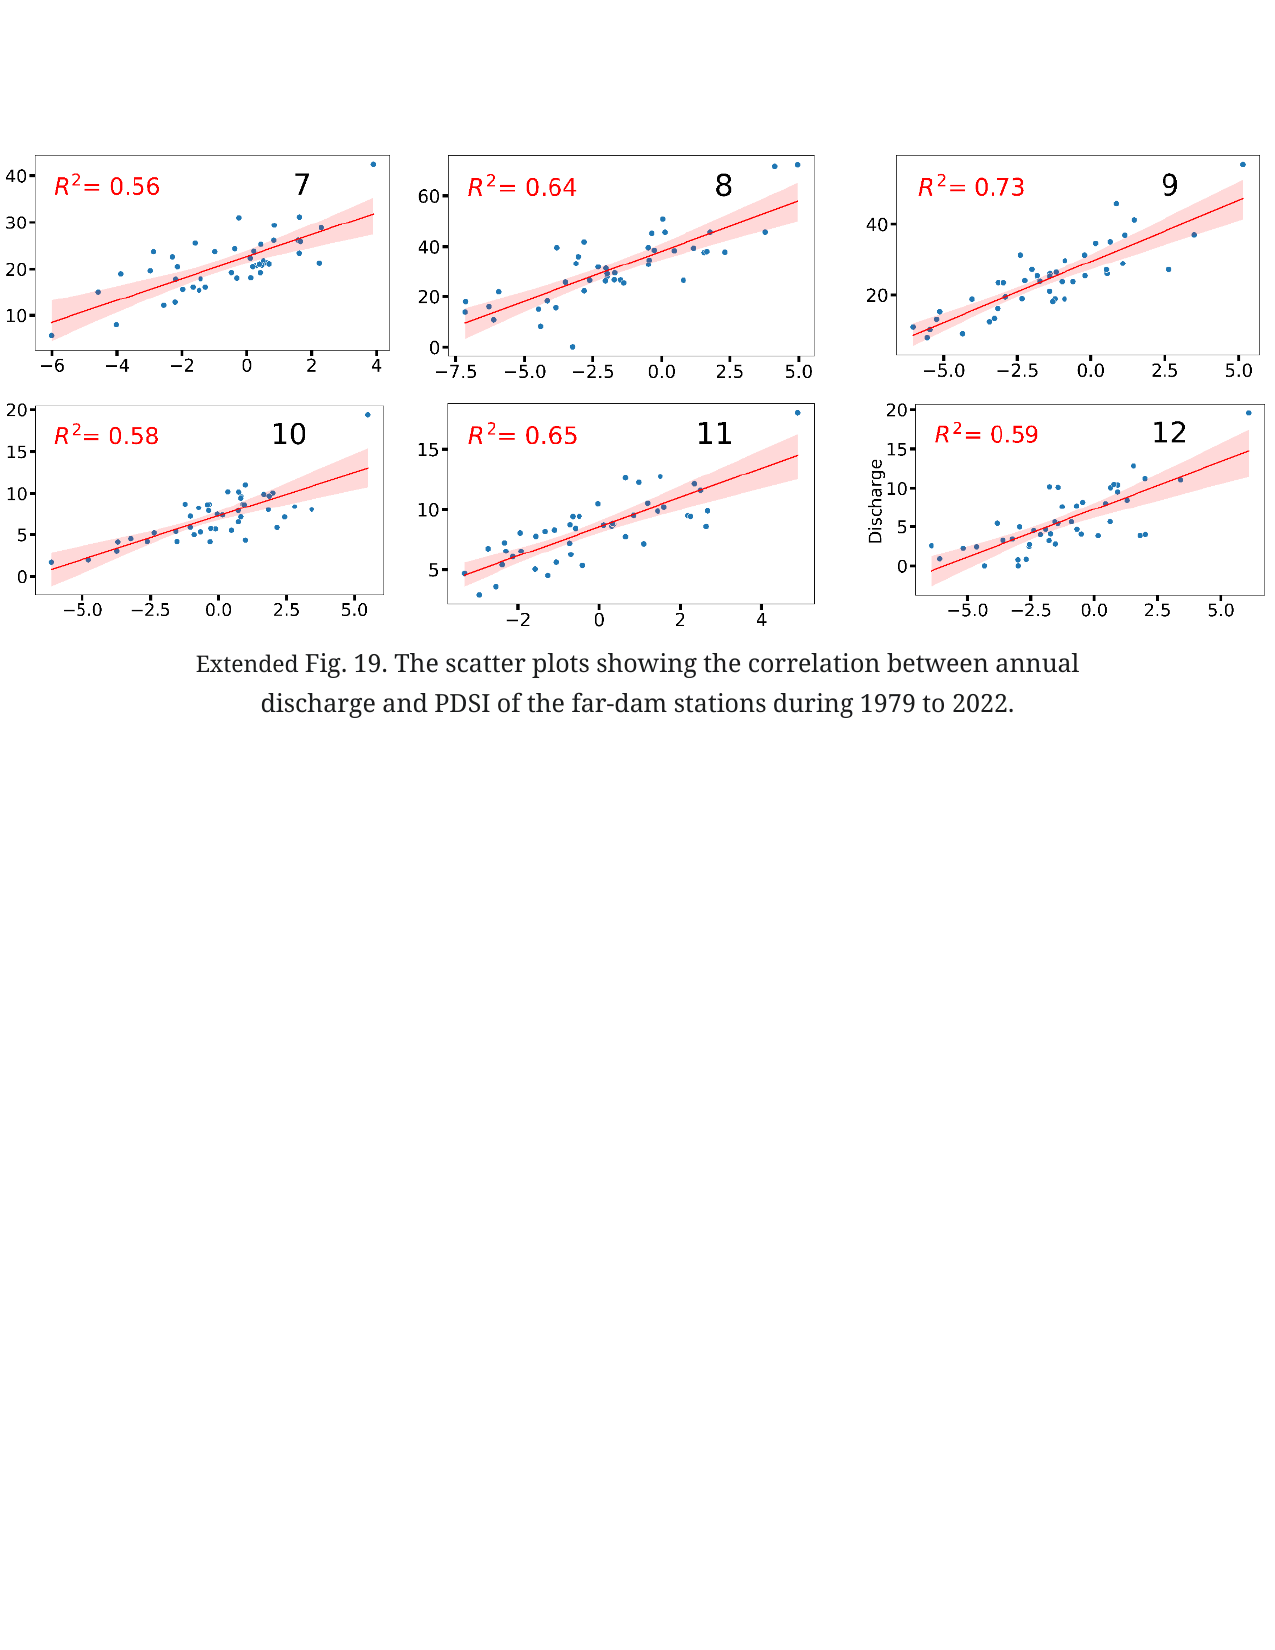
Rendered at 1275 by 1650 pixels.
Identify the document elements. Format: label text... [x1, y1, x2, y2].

table_cell [407, 398, 855, 646]
table_cell [855, 150, 1275, 397]
table_cell [0, 398, 407, 646]
table_cell [855, 398, 1275, 646]
picture [5, 150, 395, 373]
text Extended Fig. 19. The scatter plots showing the correlation between annual discharge and PDSI of the far-dam stations during 1979 to 2022. [150, 646, 1125, 719]
picture [418, 150, 820, 381]
picture [866, 150, 1265, 379]
table_cell [407, 150, 855, 397]
picture [5, 397, 389, 619]
picture [866, 397, 1270, 621]
table_cell [0, 150, 407, 397]
picture [418, 397, 820, 630]
